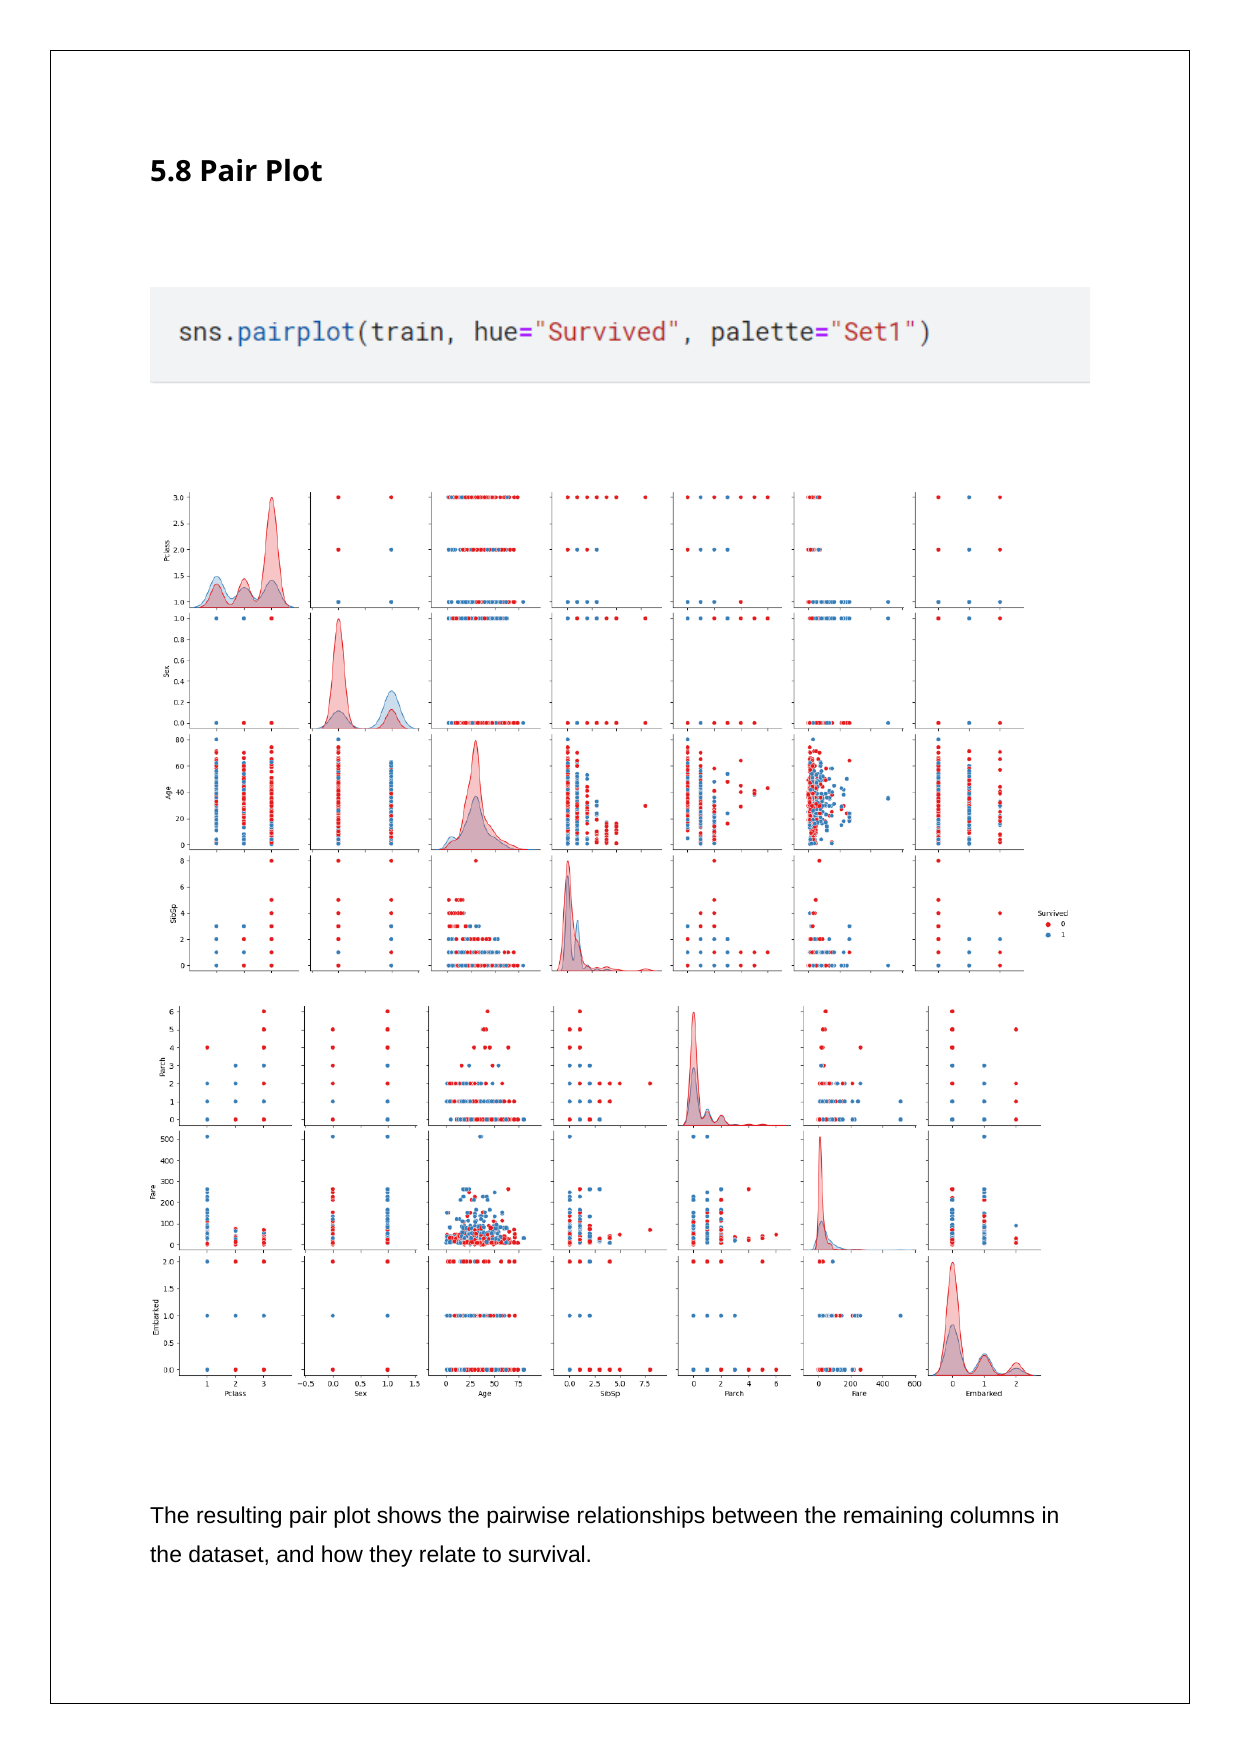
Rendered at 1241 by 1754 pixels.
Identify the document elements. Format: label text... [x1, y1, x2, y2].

subtitle 5.8 Pair Plot [150, 150, 1090, 190]
picture [150, 287, 1091, 389]
picture [150, 1003, 1091, 1410]
text The resulting pair plot shows the pairwise relationships between the remaining columns in the dataset, and how they relate to survival. [150, 1502, 1090, 1567]
picture [150, 481, 1091, 973]
